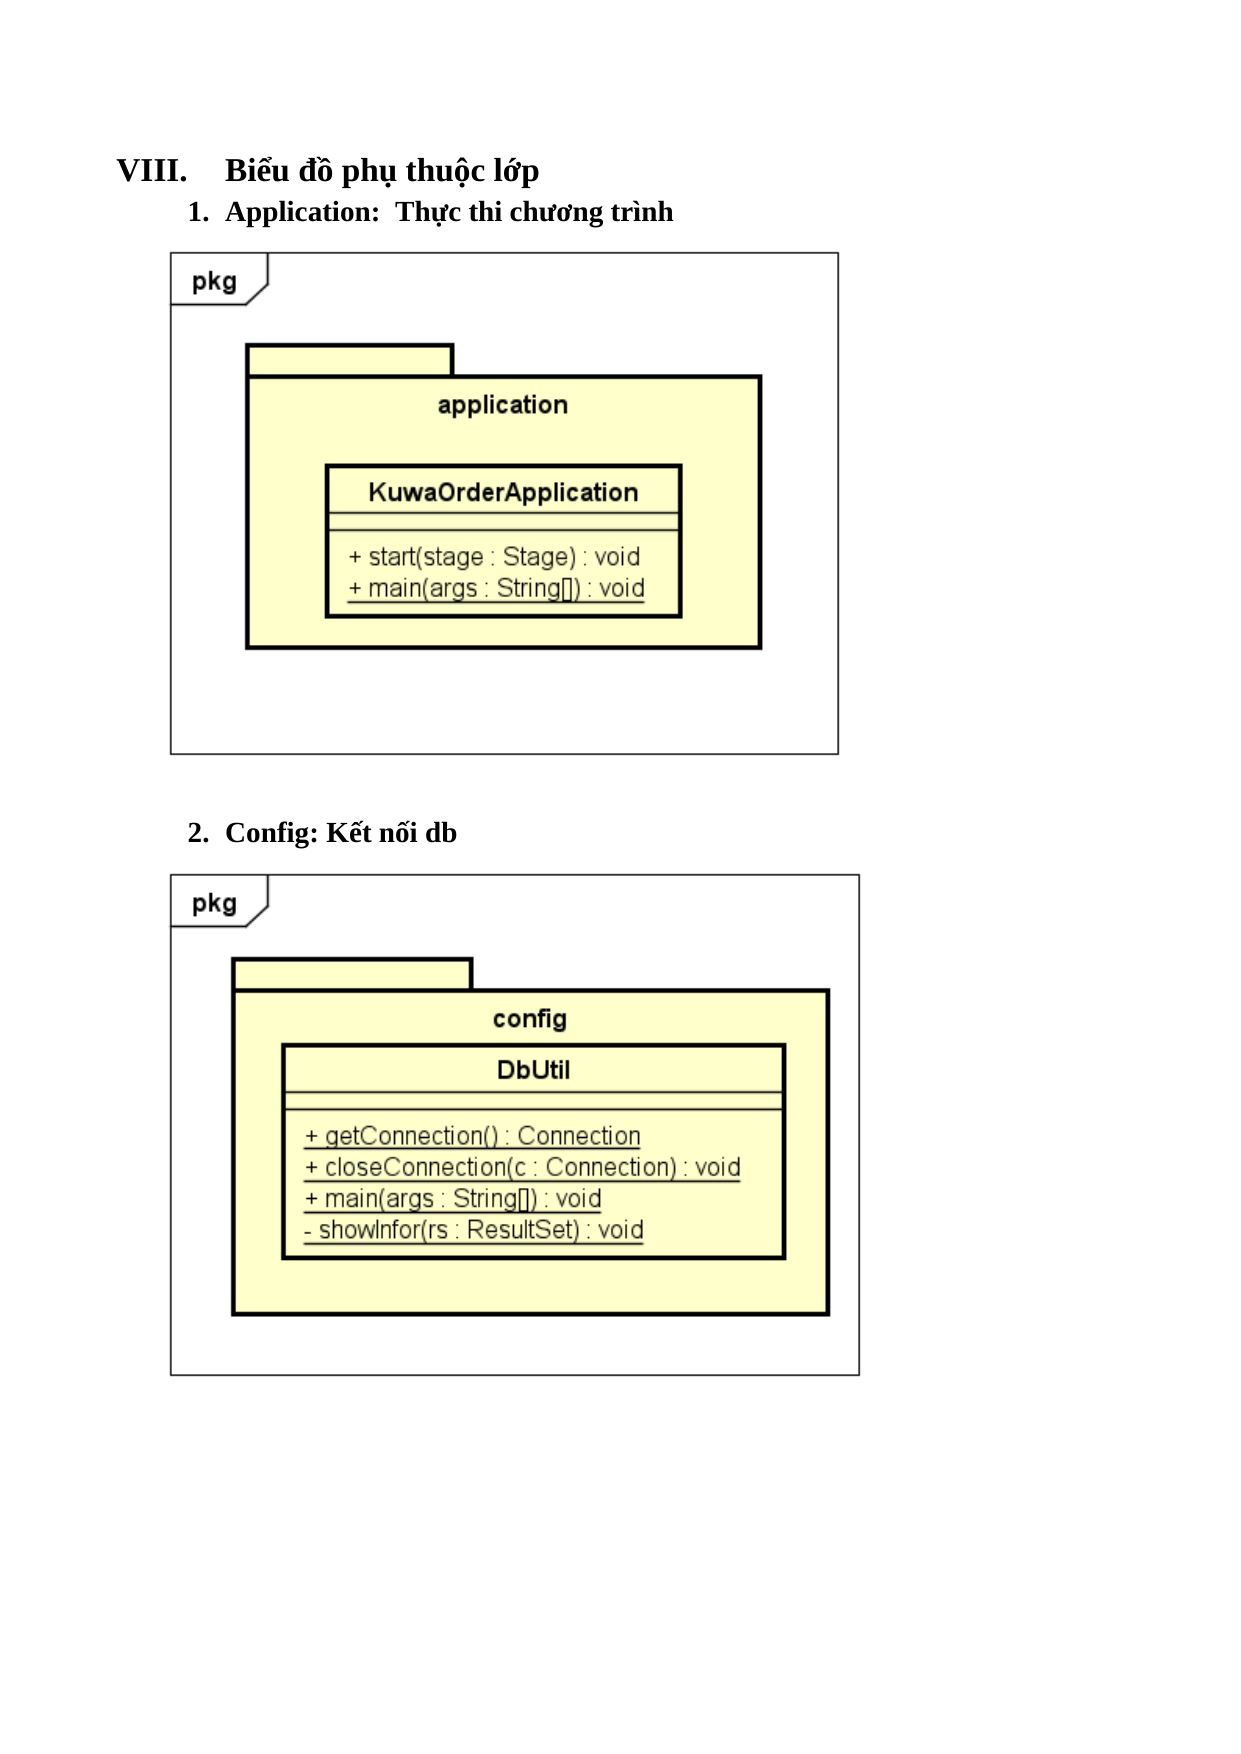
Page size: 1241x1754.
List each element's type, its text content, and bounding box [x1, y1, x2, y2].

picture [150, 232, 858, 774]
subtitle Biểu đồ phụ thuộc lớp [187, 150, 1090, 188]
subtitle Config: Kết nối db [187, 816, 1090, 849]
picture [150, 854, 879, 1395]
subtitle Application: Thực thi chương trình [187, 194, 1090, 228]
